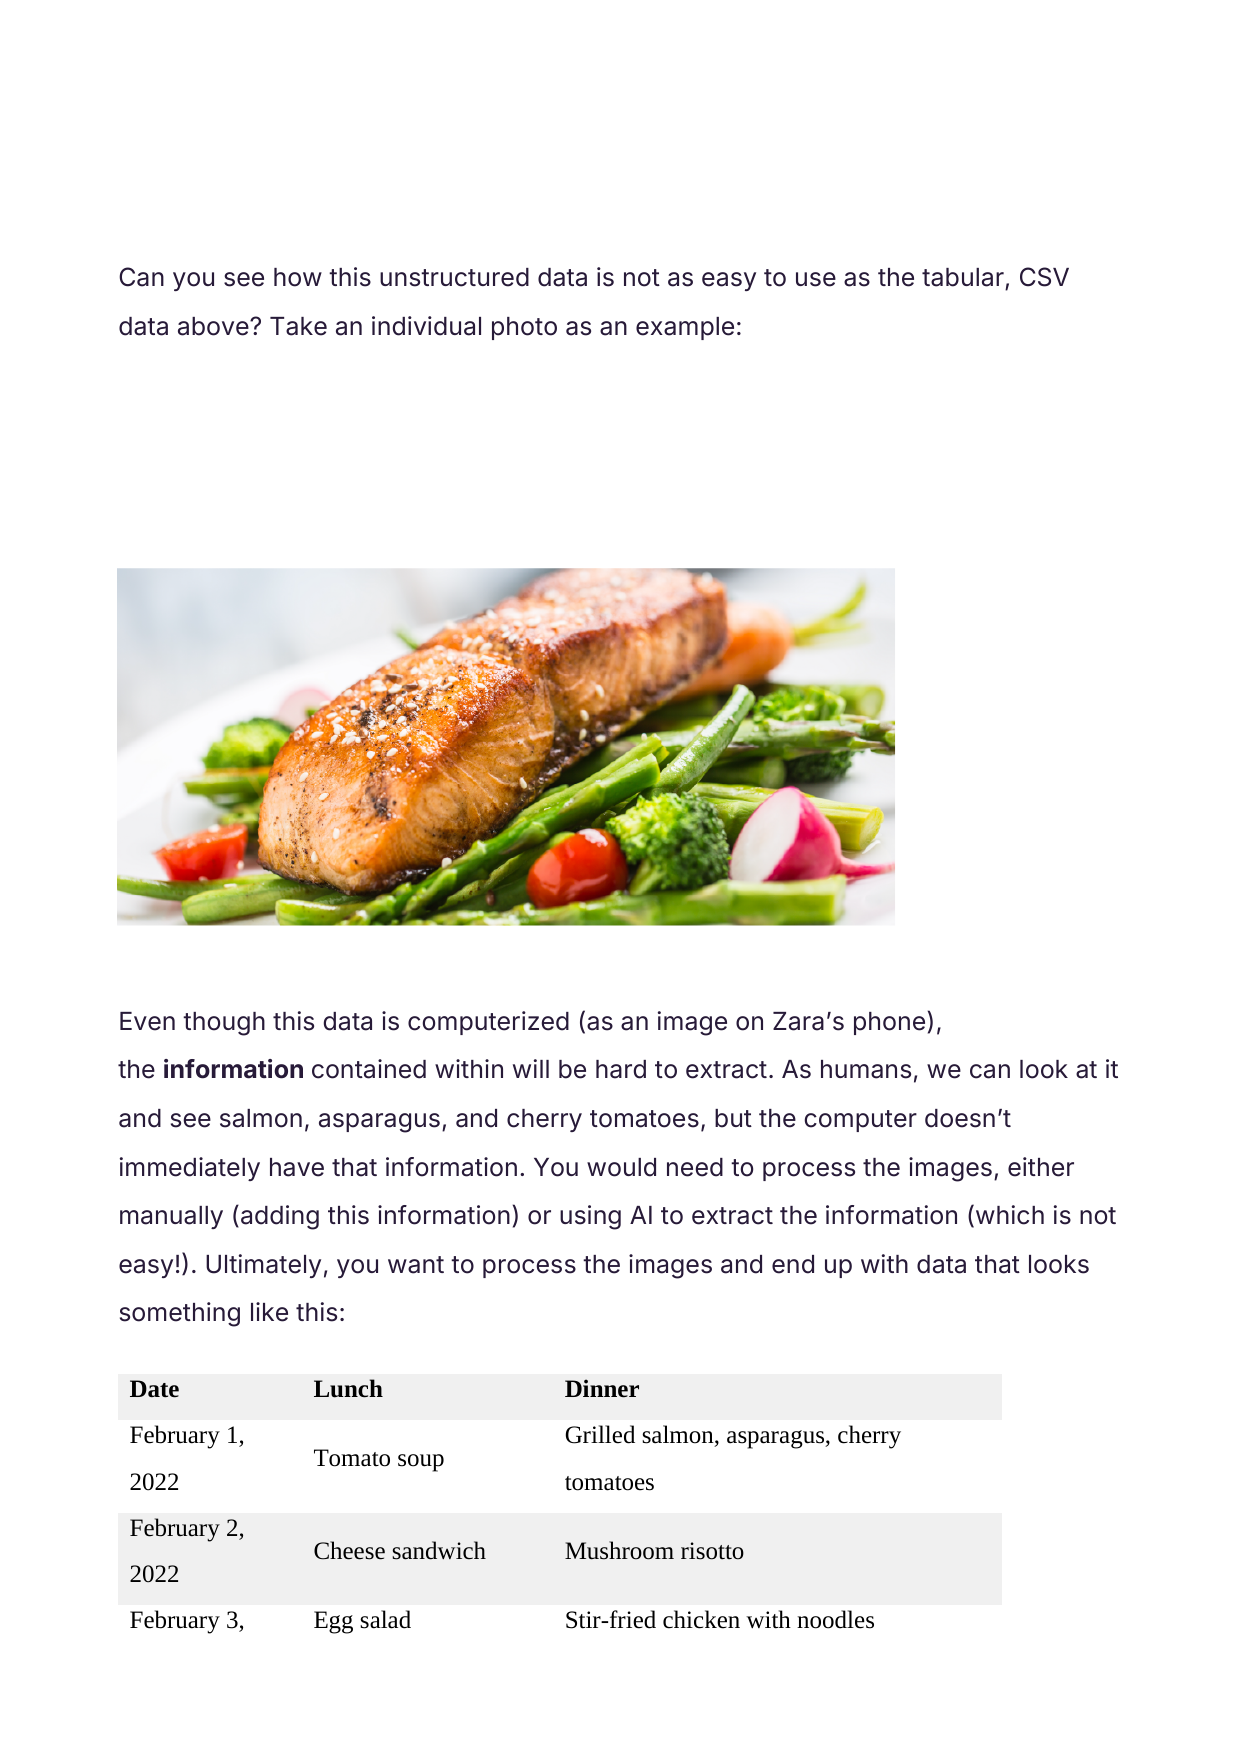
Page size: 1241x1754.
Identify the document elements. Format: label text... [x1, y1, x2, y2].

text Even though this data is computerized (as an image on Zara’s phone), the information contained within will be hard to extract. As humans, we can look at it and see salmon, asparagus, and cherry tomatoes, but the computer doesn’t immediately have that information. You would need to process the images, either manually (adding this information) or using AI to extract the information (which is not easy!). Ultimately, you want to process the images and end up with data that looks something like this: [118, 1006, 1122, 1327]
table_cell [553, 1605, 1002, 1634]
table_header Lunch [302, 1374, 553, 1420]
table_cell February 1, 2022 [118, 1420, 302, 1513]
table_cell Egg salad [302, 1605, 553, 1634]
table_header Date [118, 1374, 302, 1420]
table_cell Tomato soup [302, 1420, 553, 1513]
table_cell February 3, 2022 [118, 1605, 302, 1634]
table_cell February 2, 2022 [118, 1513, 302, 1605]
table_cell Cheese sandwich [302, 1513, 553, 1605]
text Can you see how this unstructured data is not as easy to use as the tabular, CSV data above? Take an individual photo as an example: [118, 262, 1122, 341]
table_cell Mushroom risotto [553, 1513, 1002, 1605]
table_header Dinner [553, 1374, 1002, 1420]
picture [76, 526, 937, 967]
table_cell Grilled salmon, asparagus, cherry tomatoes [553, 1420, 1002, 1513]
